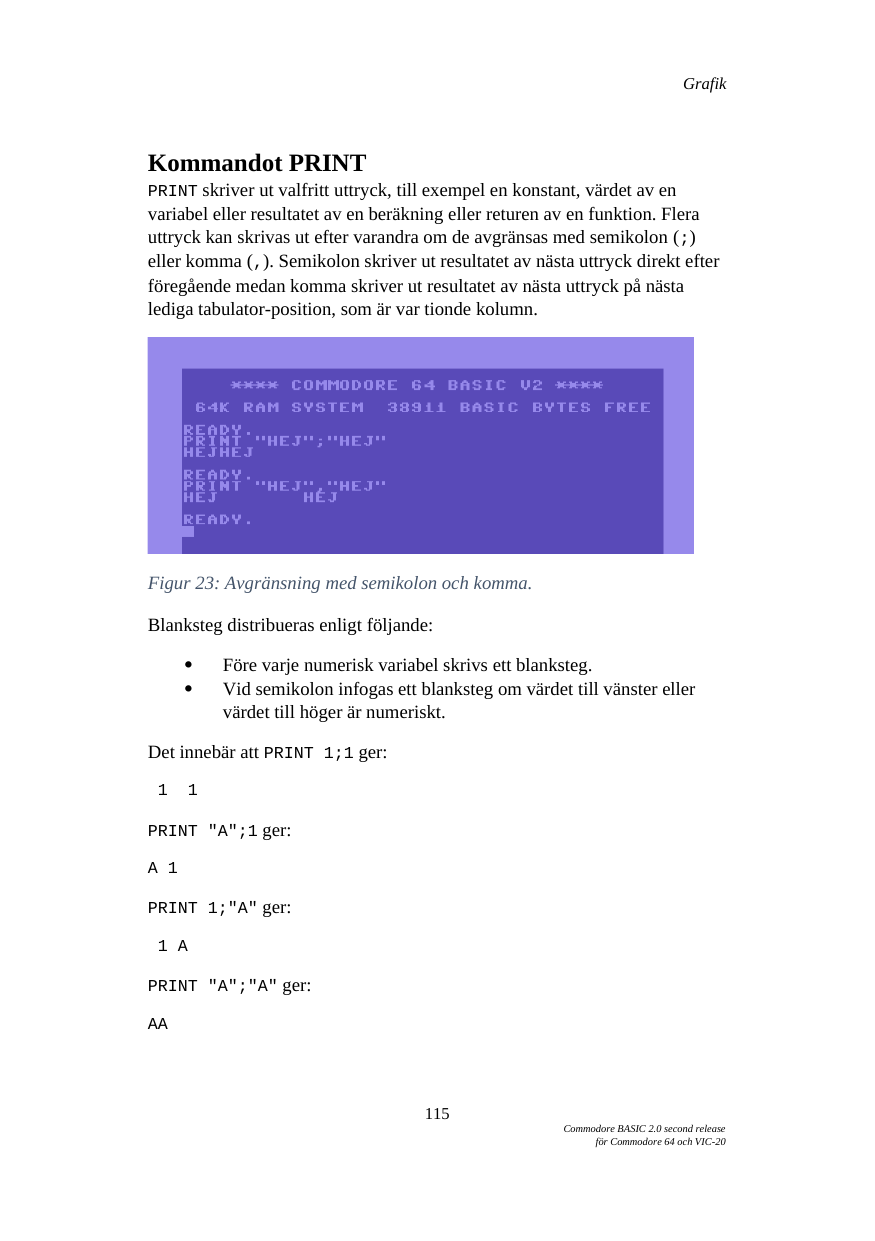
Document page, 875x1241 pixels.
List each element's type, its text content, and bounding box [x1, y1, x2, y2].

subtitle Kommandot PRINT [148, 148, 726, 176]
text Det innebär att PRINT 1;1 ger: [148, 741, 726, 763]
picture [147, 337, 694, 554]
text 1 1 [148, 782, 726, 800]
text PRINT 1;"A" ger: [148, 896, 726, 919]
text AA [148, 1015, 726, 1034]
text Figur 23: Avgränsning med semikolon och komma. [148, 572, 726, 593]
text PRINT "A";1 ger: [148, 818, 726, 841]
text PRINT "A";"A" ger: [148, 974, 726, 997]
list Före varje numerisk variabel skrivs ett blanksteg. [185, 654, 726, 676]
text 1 A [148, 937, 726, 956]
text Blanksteg distribueras enligt följande: [148, 614, 726, 636]
text PRINT skriver ut valfritt uttryck, till exempel en konstant, värdet av en variabel eller resultatet av en beräkning eller returen av en funktion. Flera uttryck kan skrivas ut efter varandra om de avgränsas med semikolon (;) eller komma (,). Semikolon skriver ut resultatet av nästa uttryck direkt efter föregående medan komma skriver ut resultatet av nästa uttryck på nästa lediga tabulator-position, som är var tionde kolumn. [148, 179, 726, 319]
text A 1 [148, 859, 726, 878]
list Vid semikolon infogas ett blanksteg om värdet till vänster eller värdet till höger är numeriskt. [185, 677, 726, 722]
